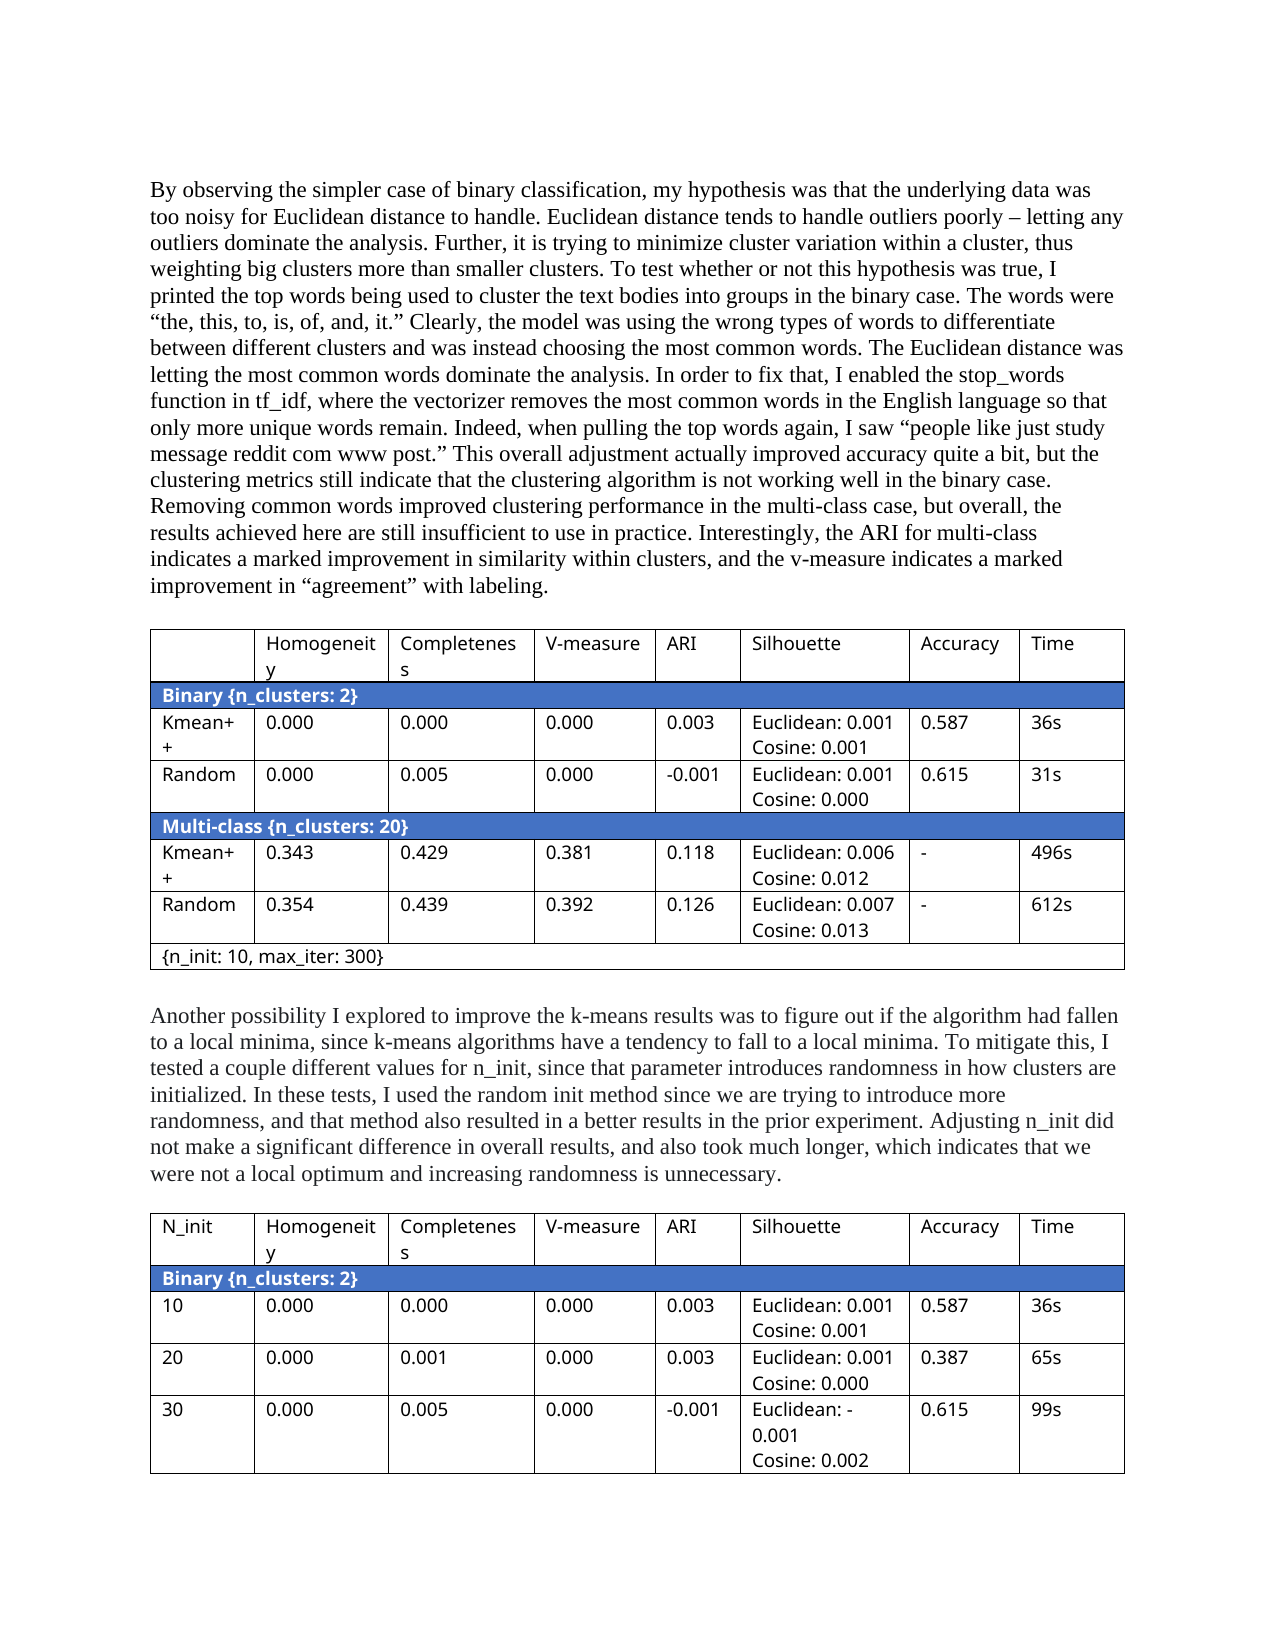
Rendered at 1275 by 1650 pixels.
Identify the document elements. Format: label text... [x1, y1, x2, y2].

table_cell -0.001 [656, 761, 740, 812]
table_cell 0.000 [535, 1344, 655, 1395]
table_cell - [910, 892, 1019, 943]
table_cell Euclidean: 0.001 Cosine: 0.001 [741, 709, 909, 760]
table_cell 0.429 [389, 840, 534, 891]
table_cell 0.381 [535, 840, 655, 891]
table_cell 0.000 [255, 1344, 388, 1395]
table_cell 0.615 [910, 761, 1019, 812]
table_cell Binary {n_clusters: 2} [151, 683, 1124, 708]
table_header Silhouette [741, 630, 909, 681]
table_header Completeness [389, 1214, 534, 1264]
table_cell 0.000 [535, 709, 655, 760]
table_cell 0.000 [255, 709, 388, 760]
table_cell 0.005 [389, 761, 534, 812]
table_cell 0.000 [389, 709, 534, 760]
table_header Silhouette [741, 1214, 909, 1264]
table_cell Euclidean: 0.001 Cosine: 0.001 [741, 1292, 909, 1343]
table_cell 0.000 [535, 761, 655, 812]
table_cell 0.003 [656, 1292, 740, 1343]
table_cell 0.000 [255, 761, 388, 812]
table_cell Random [151, 761, 254, 812]
table_cell Binary {n_clusters: 2} [151, 1266, 1124, 1291]
table_cell 0.392 [535, 892, 655, 943]
table_cell 0.126 [656, 892, 740, 943]
table_cell 10 [151, 1292, 254, 1343]
table_cell 0.118 [656, 840, 740, 891]
table_header [151, 630, 254, 681]
table_cell 0.000 [535, 1292, 655, 1343]
table_cell 0.439 [389, 892, 534, 943]
table_cell 0.343 [255, 840, 388, 891]
table_cell 31s [1020, 761, 1124, 812]
table_cell 0.354 [255, 892, 388, 943]
table_header N_init [151, 1214, 254, 1264]
table_cell Multi-class {n_clusters: 20} [151, 813, 1124, 839]
table_cell 30 [151, 1396, 254, 1473]
table_cell 0.000 [255, 1396, 388, 1473]
table_cell Kmean++ [151, 840, 254, 891]
table_cell Euclidean: 0.001 Cosine: 0.000 [741, 1344, 909, 1395]
table_cell 0.000 [255, 1292, 388, 1343]
text Another possibility I explored to improve the k-means results was to figure out if the algorithm had fallen to a local minima, since k-means algorithms have a tendency to fall to a local minima. To mitigate this, I tested a couple different values for n_init, since that parameter introduces randomness in how clusters are initialized. In these tests, I used the random init method since we are trying to introduce more randomness, and that method also resulted in a better results in the prior experiment. Adjusting n_init did not make a significant difference in overall results, and also took much longer, which indicates that we were not a local optimum and increasing randomness is unnecessary. [150, 1002, 1125, 1186]
table_header ARI [656, 630, 740, 681]
table_cell 0.000 [389, 1292, 534, 1343]
table_cell Euclidean: 0.007 Cosine: 0.013 [741, 892, 909, 943]
table_cell 65s [1020, 1344, 1124, 1395]
table_header V-measure [535, 1214, 655, 1264]
table_cell 0.003 [656, 709, 740, 760]
table_header Completeness [389, 630, 534, 681]
table_header Time [1020, 630, 1124, 681]
table_cell 0.000 [535, 1396, 655, 1473]
table_cell Euclidean: -0.001 Cosine: 0.002 [741, 1396, 909, 1473]
table_cell {n_init: 10, max_iter: 300} [151, 944, 1124, 969]
table_cell 0.001 [389, 1344, 534, 1395]
table_header Accuracy [910, 630, 1019, 681]
table_header Homogeneity [255, 630, 388, 681]
table_cell Random [151, 892, 254, 943]
table_cell 0.615 [910, 1396, 1019, 1473]
table_cell Euclidean: 0.006 Cosine: 0.012 [741, 840, 909, 891]
table_cell 0.005 [389, 1396, 534, 1473]
table_cell 0.587 [910, 1292, 1019, 1343]
table_cell Kmean++ [151, 709, 254, 760]
table_cell Euclidean: 0.001 Cosine: 0.000 [741, 761, 909, 812]
table_cell 496s [1020, 840, 1124, 891]
table_header Accuracy [910, 1214, 1019, 1264]
table_cell 99s [1020, 1396, 1124, 1473]
table_header V-measure [535, 630, 655, 681]
table_cell 36s [1020, 1292, 1124, 1343]
table_cell 0.003 [656, 1344, 740, 1395]
text By observing the simpler case of binary classification, my hypothesis was that the underlying data was too noisy for Euclidean distance to handle. Euclidean distance tends to handle outliers poorly – letting any outliers dominate the analysis. Further, it is trying to minimize cluster variation within a cluster, thus weighting big clusters more than smaller clusters. To test whether or not this hypothesis was true, I printed the top words being used to cluster the text bodies into groups in the binary case. The words were “the, this, to, is, of, and, it.” Clearly, the model was using the wrong types of words to differentiate between different clusters and was instead choosing the most common words. The Euclidean distance was letting the most common words dominate the analysis. In order to fix that, I enabled the stop_words function in tf_idf, where the vectorizer removes the most common words in the English language so that only more unique words remain. Indeed, when pulling the top words again, I saw “people like just study message reddit com www post.” This overall adjustment actually improved accuracy quite a bit, but the clustering metrics still indicate that the clustering algorithm is not working well in the binary case. Removing common words improved clustering performance in the multi-class case, but overall, the results achieved here are still insufficient to use in practice. Interestingly, the ARI for multi-class indicates a marked improvement in similarity within clusters, and the v-measure indicates a marked improvement in “agreement” with labeling. [150, 176, 1125, 598]
table_cell 20 [151, 1344, 254, 1395]
table_header Time [1020, 1214, 1124, 1264]
table_cell - [910, 840, 1019, 891]
table_cell 612s [1020, 892, 1124, 943]
table_header ARI [656, 1214, 740, 1264]
table_cell 0.387 [910, 1344, 1019, 1395]
table_cell -0.001 [656, 1396, 740, 1473]
table_cell 36s [1020, 709, 1124, 760]
table_cell 0.587 [910, 709, 1019, 760]
table_header Homogeneity [255, 1214, 388, 1264]
